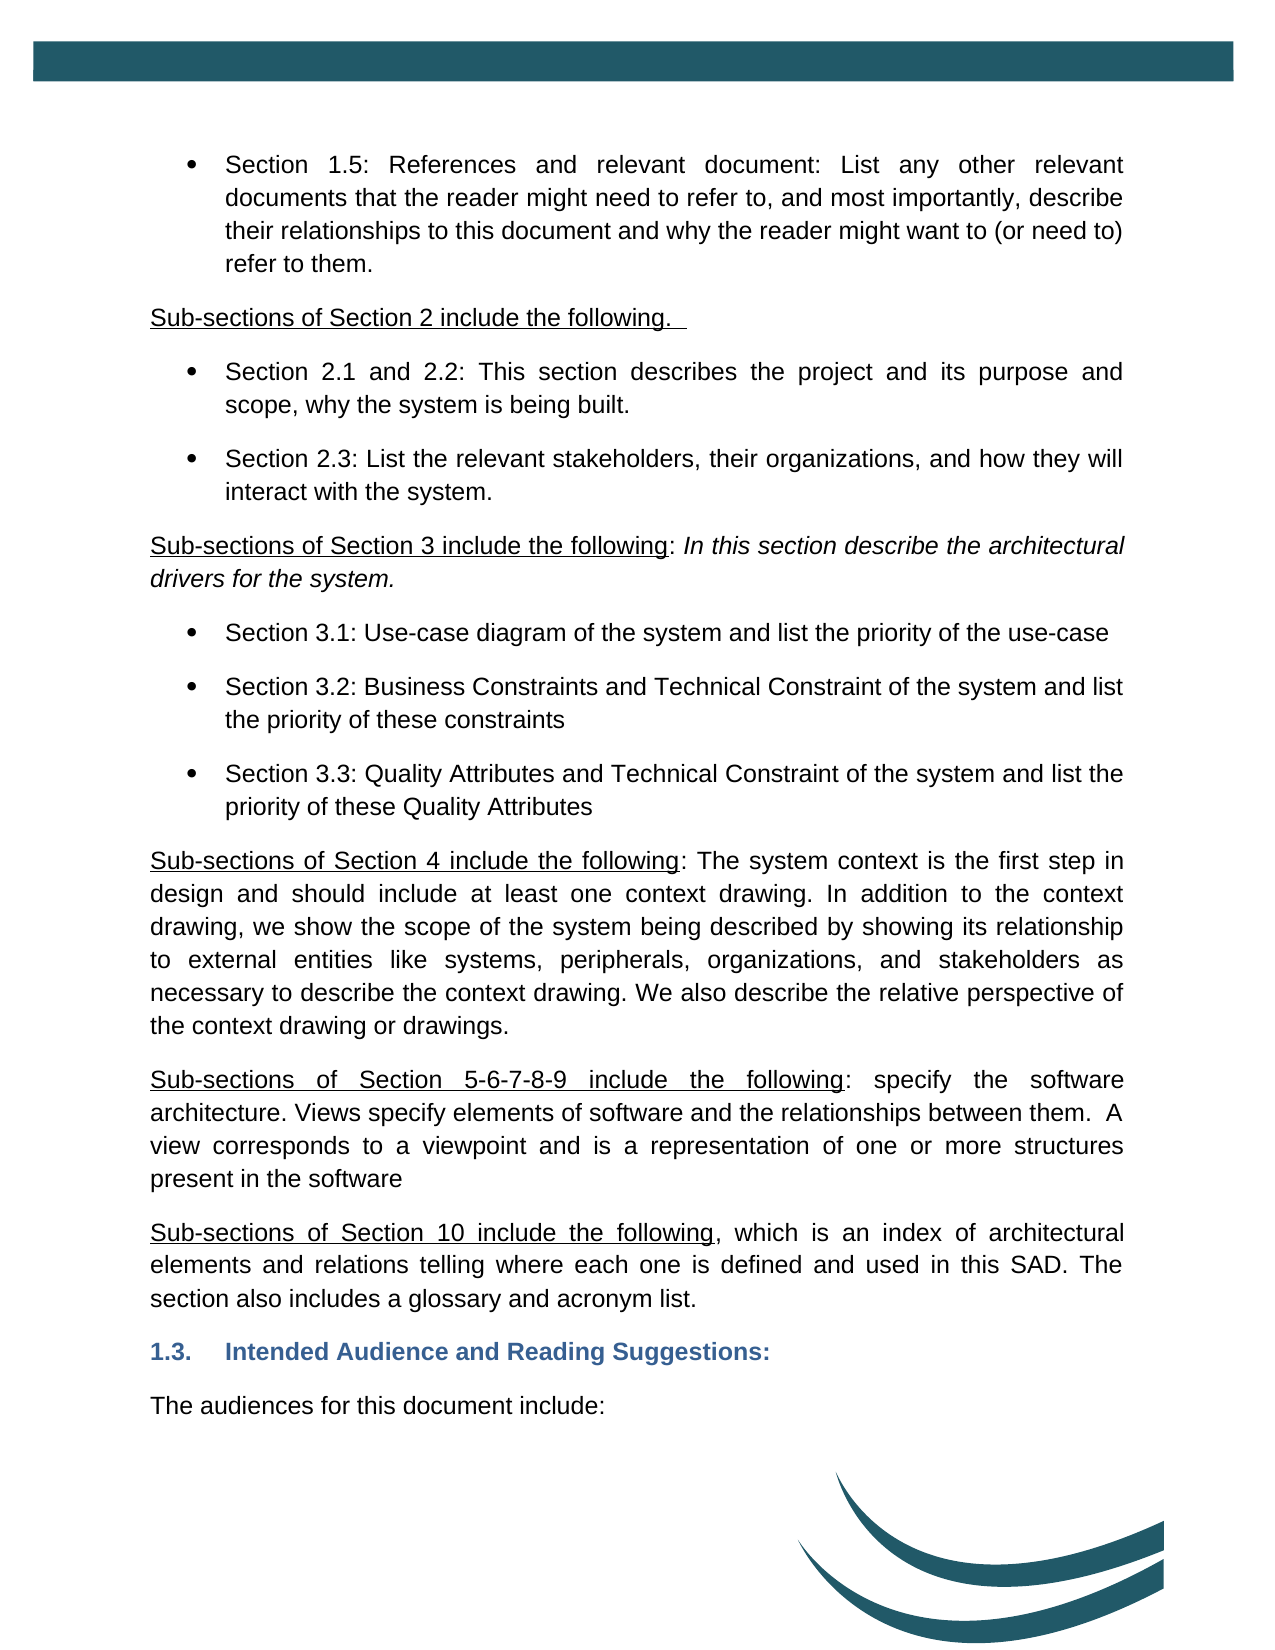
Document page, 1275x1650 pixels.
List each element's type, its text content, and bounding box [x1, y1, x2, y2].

list Section 3.1: Use-case diagram of the system and list the priority of the use-case [187, 618, 1125, 647]
list Section 3.3: Quality Attributes and Technical Constraint of the system and list the priority of these Quality Attributes [187, 759, 1125, 821]
text The audiences for this document include: [150, 1391, 1125, 1420]
list Section 1.5: References and relevant document: List any other relevant documents that the reader might need to refer to, and most importantly, describe their relationships to this document and why the reader might want to (or need to) refer to them. [187, 150, 1125, 278]
list Section 3.2: Business Constraints and Technical Constraint of the system and list the priority of these constraints [187, 672, 1125, 733]
text Sub-sections of Section 2 include the following. [150, 303, 1125, 332]
text Sub-sections of Section 5-6-7-8-9 include the following: specify the software architecture. Views specify elements of software and the relationships between them. A view corresponds to a viewpoint and is a representation of one or more structures present in the software [150, 1064, 1125, 1192]
text Sub-sections of Section 3 include the following: In this section describe the architectural drivers for the system. [150, 531, 1125, 593]
text Sub-sections of Section 4 include the following: The system context is the first step in design and should include at least one context drawing. In addition to the context drawing, we show the scope of the system being described by showing its relationship to external entities like systems, peripherals, organizations, and stakeholders as necessary to describe the context drawing. We also describe the relative perspective of the context drawing or drawings. [150, 846, 1125, 1039]
subtitle Intended Audience and Reading Suggestions: [150, 1337, 1125, 1366]
text Sub-sections of Section 10 include the following, which is an index of architectural elements and relations telling where each one is defined and used in this SAD. The section also includes a glossary and acronym list. [150, 1217, 1125, 1312]
list Section 2.1 and 2.2: This section describes the project and its purpose and scope, why the system is being built. [187, 357, 1125, 419]
list Section 2.3: List the relevant stakeholders, their organizations, and how they will interact with the system. [187, 444, 1125, 506]
